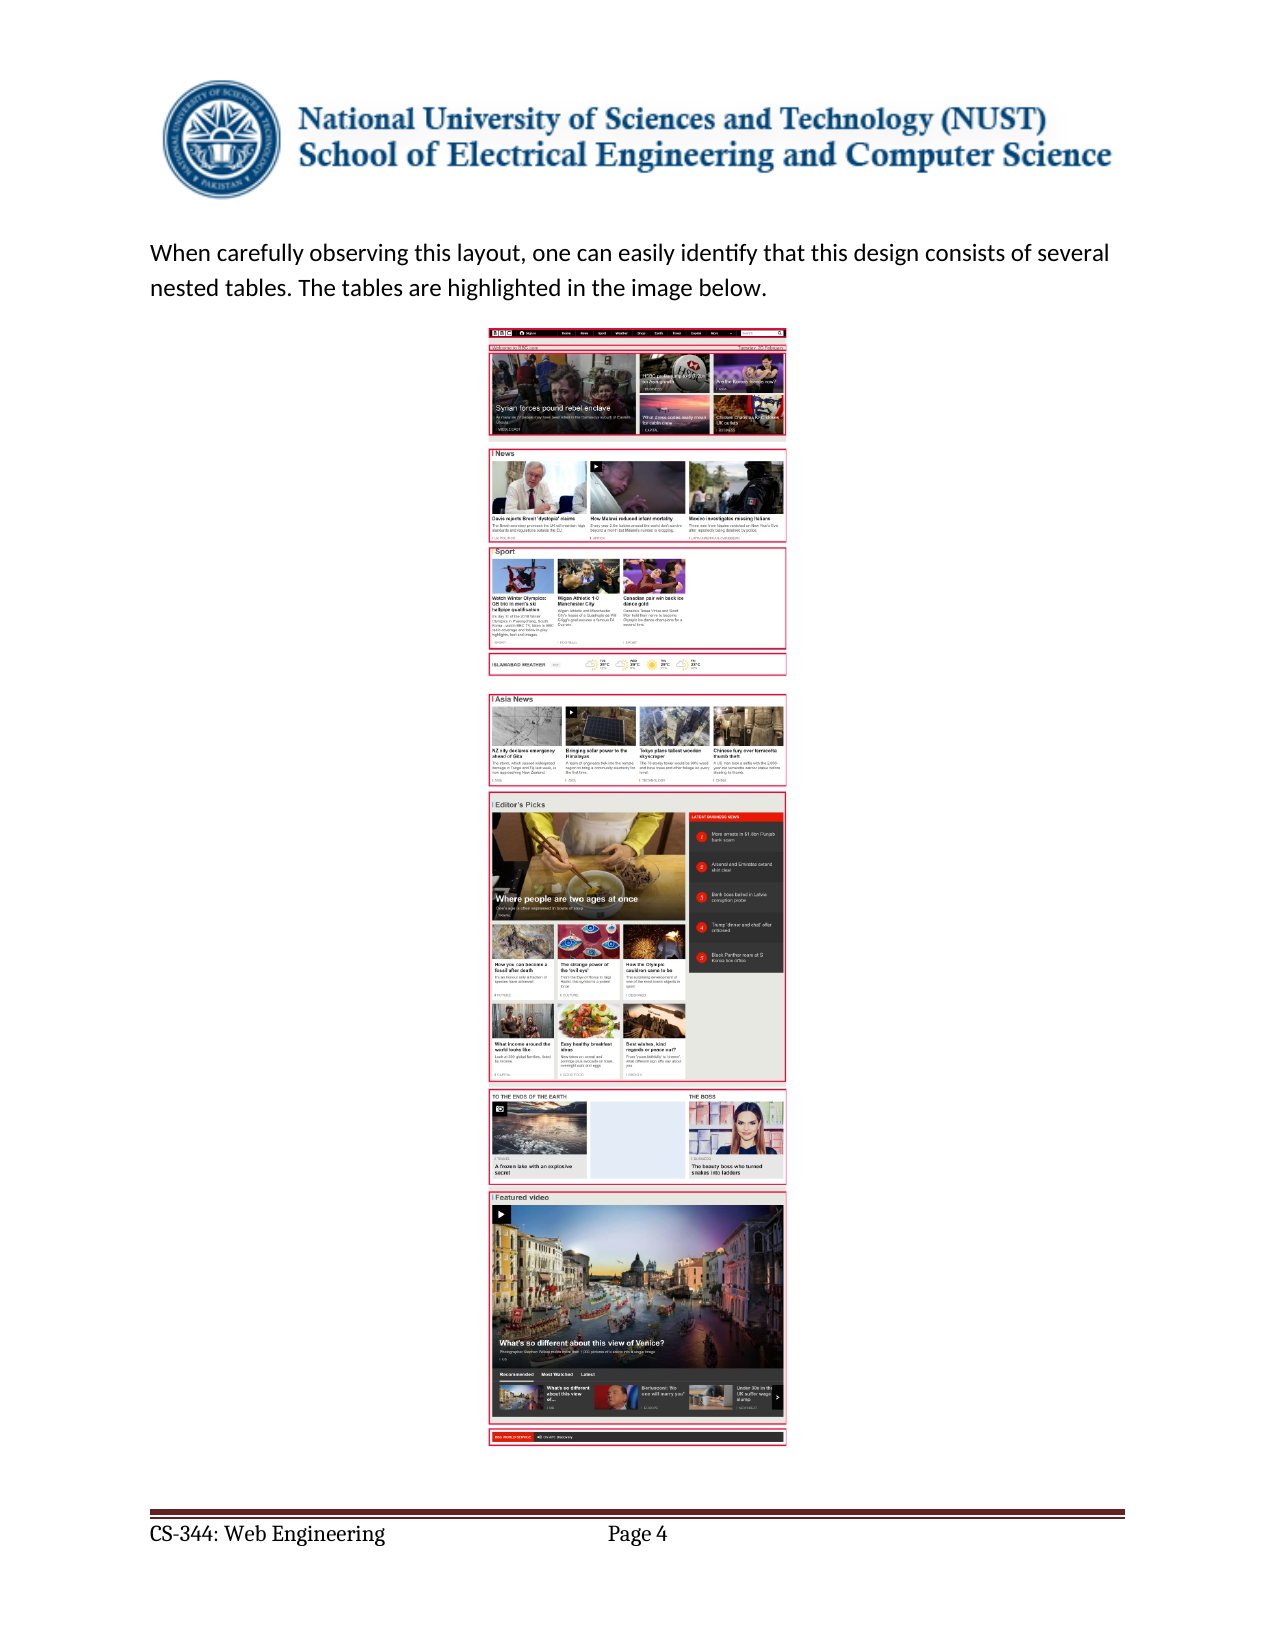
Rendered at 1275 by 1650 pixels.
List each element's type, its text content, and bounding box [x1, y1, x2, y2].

picture [488, 328, 787, 1449]
picture [150, 75, 1125, 210]
text When carefully observing this layout, one can easily identify that this design consists of several nested tables. The tables are highlighted in the image below. [150, 237, 1125, 303]
